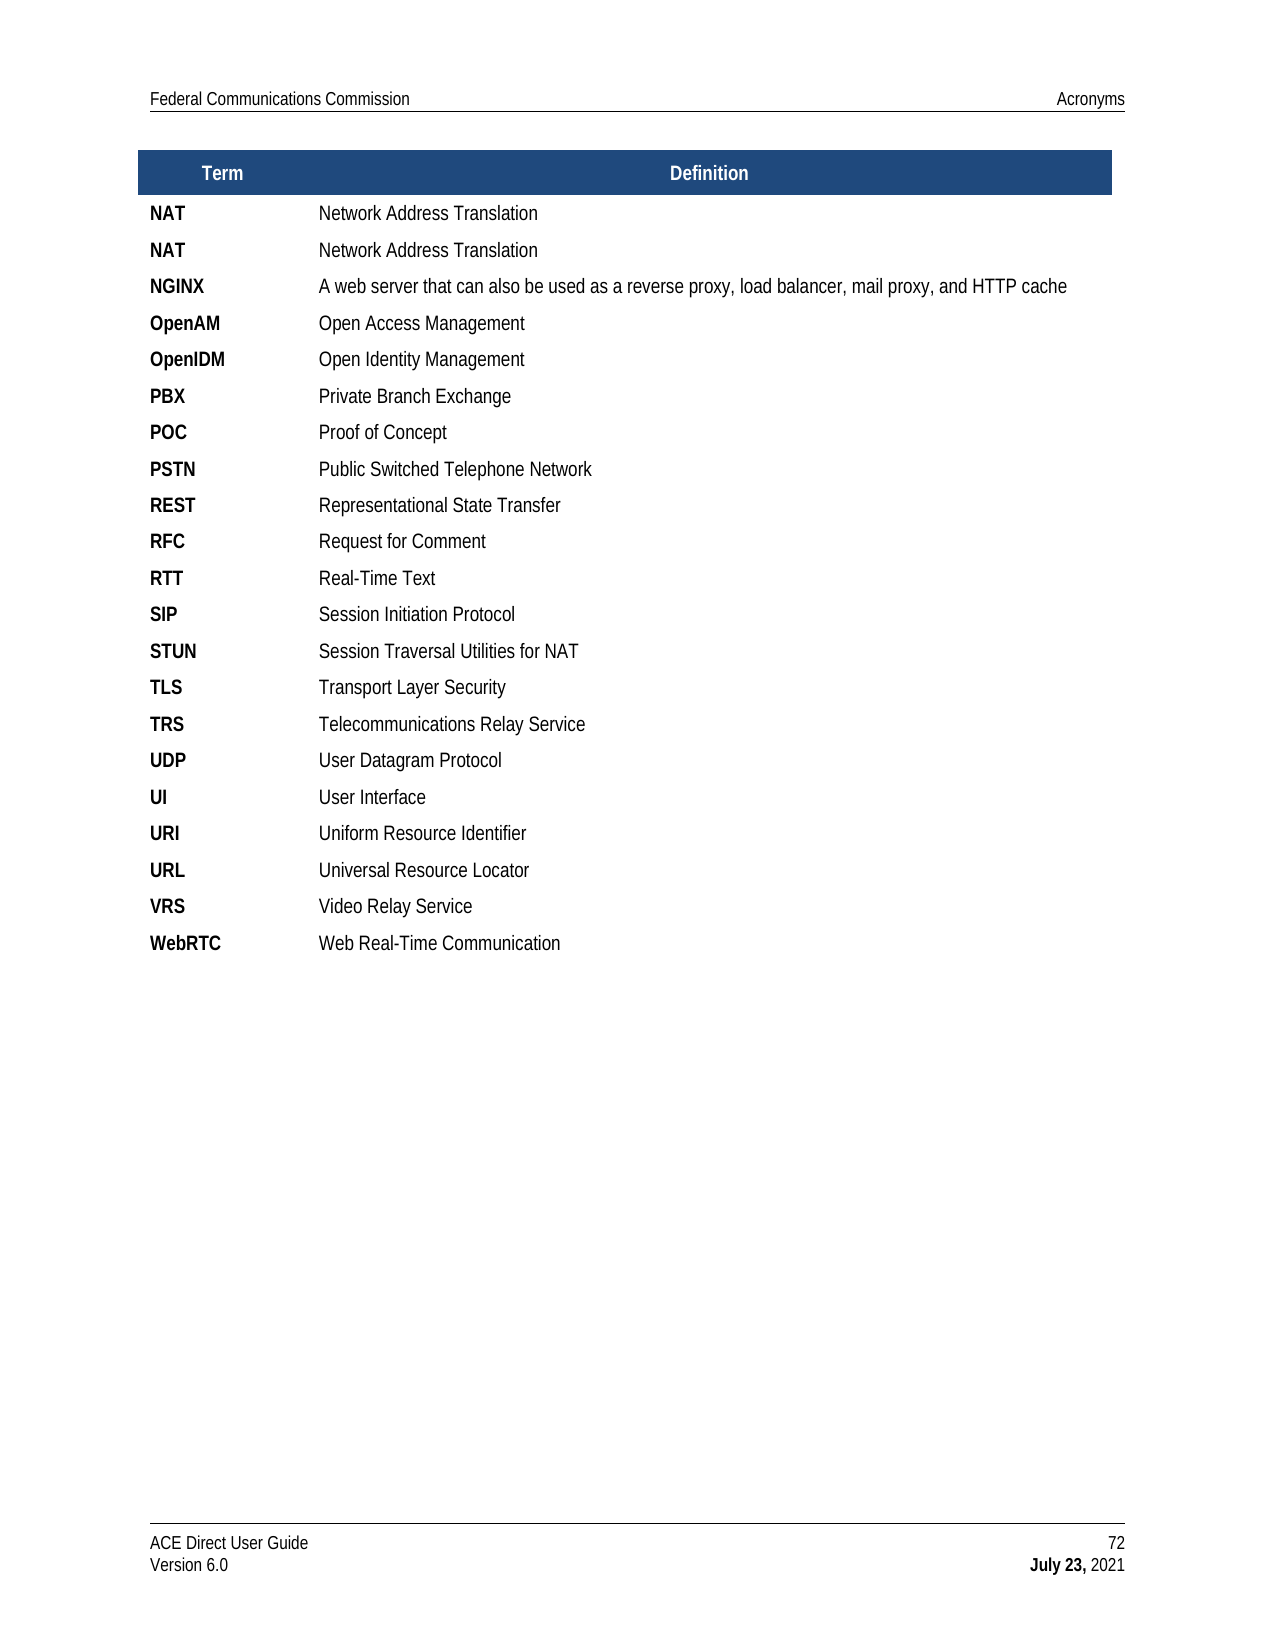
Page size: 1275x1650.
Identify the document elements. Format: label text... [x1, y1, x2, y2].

table_cell NAT [138, 195, 307, 231]
table_cell Request for Comment [307, 523, 1112, 559]
table_cell Transport Layer Security [307, 669, 1112, 705]
table_cell NAT [138, 231, 307, 268]
table_cell Video Relay Service [307, 888, 1112, 924]
table_cell RTT [138, 560, 307, 596]
table_cell STUN [138, 633, 307, 669]
table_cell OpenAM [138, 304, 307, 341]
table_cell User Datagram Protocol [307, 742, 1112, 778]
table_cell Session Initiation Protocol [307, 596, 1112, 632]
table_cell Universal Resource Locator [307, 851, 1112, 888]
table_cell Web Real-Time Communication [307, 924, 1112, 961]
table_cell PBX [138, 377, 307, 414]
table_header Definition [307, 150, 1112, 195]
table_cell UI [138, 778, 307, 815]
table_cell Real-Time Text [307, 560, 1112, 596]
table_cell TLS [138, 669, 307, 705]
table_cell Public Switched Telephone Network [307, 450, 1112, 487]
table_cell RFC [138, 523, 307, 559]
table_cell UDP [138, 742, 307, 778]
table_header Term [138, 150, 307, 195]
table_cell Session Traversal Utilities for NAT [307, 633, 1112, 669]
table_cell TRS [138, 705, 307, 742]
table_cell REST [138, 487, 307, 523]
table_cell Open Identity Management [307, 341, 1112, 377]
table_cell OpenIDM [138, 341, 307, 377]
table_cell Representational State Transfer [307, 487, 1112, 523]
table_cell VRS [138, 888, 307, 924]
table_cell Proof of Concept [307, 414, 1112, 450]
table_cell PSTN [138, 450, 307, 487]
table_cell A web server that can also be used as a reverse proxy, load balancer, mail proxy, and HTTP cache [307, 268, 1112, 304]
table_cell Private Branch Exchange [307, 377, 1112, 414]
table_cell URL [138, 851, 307, 888]
table_cell Network Address Translation [307, 231, 1112, 268]
table_cell NGINX [138, 268, 307, 304]
table_cell URI [138, 815, 307, 851]
table_cell Open Access Management [307, 304, 1112, 341]
table_cell Network Address Translation [307, 195, 1112, 231]
table_cell User Interface [307, 778, 1112, 815]
table_cell SIP [138, 596, 307, 632]
table_cell POC [138, 414, 307, 450]
table_cell Uniform Resource Identifier [307, 815, 1112, 851]
table_cell Telecommunications Relay Service [307, 705, 1112, 742]
table_cell WebRTC [138, 924, 307, 961]
